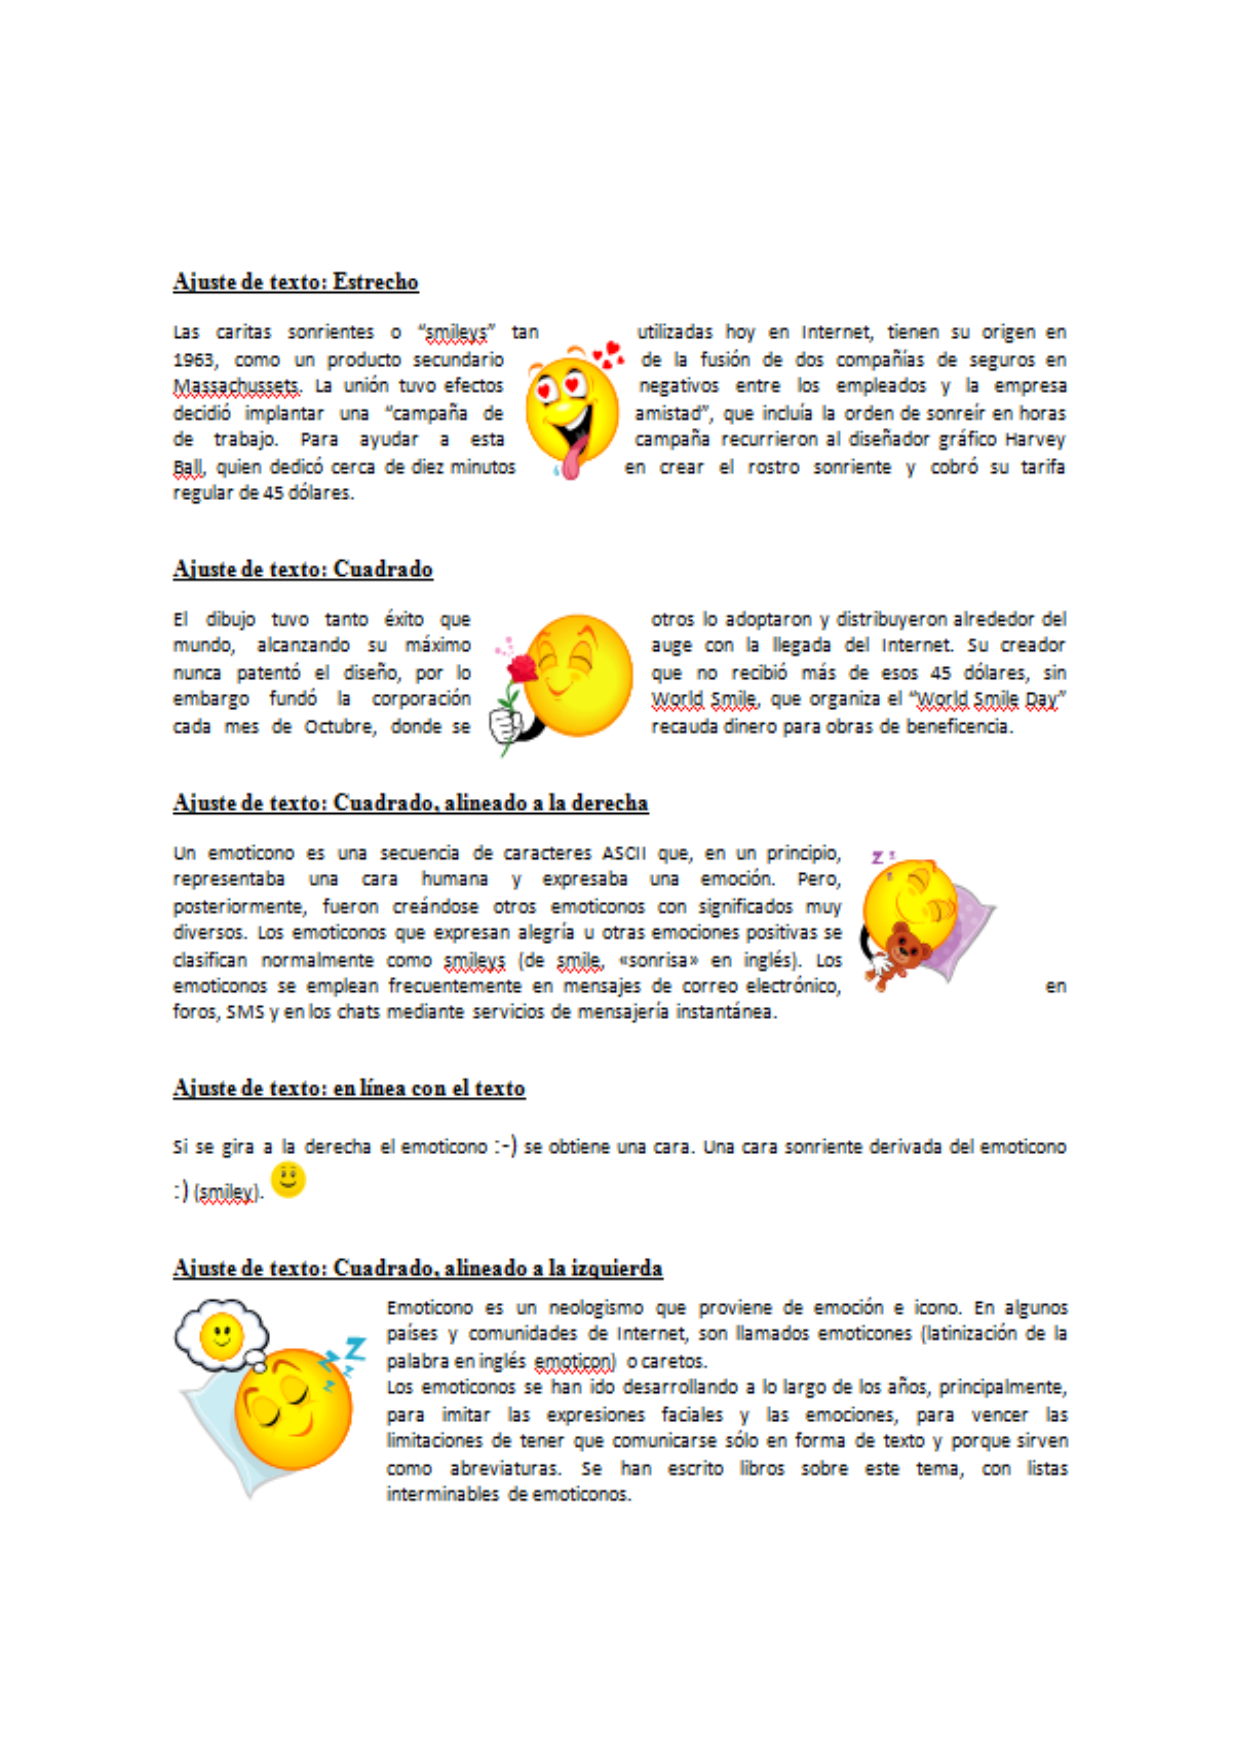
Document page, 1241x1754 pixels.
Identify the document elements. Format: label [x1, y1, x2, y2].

picture [147, 236, 1091, 1576]
